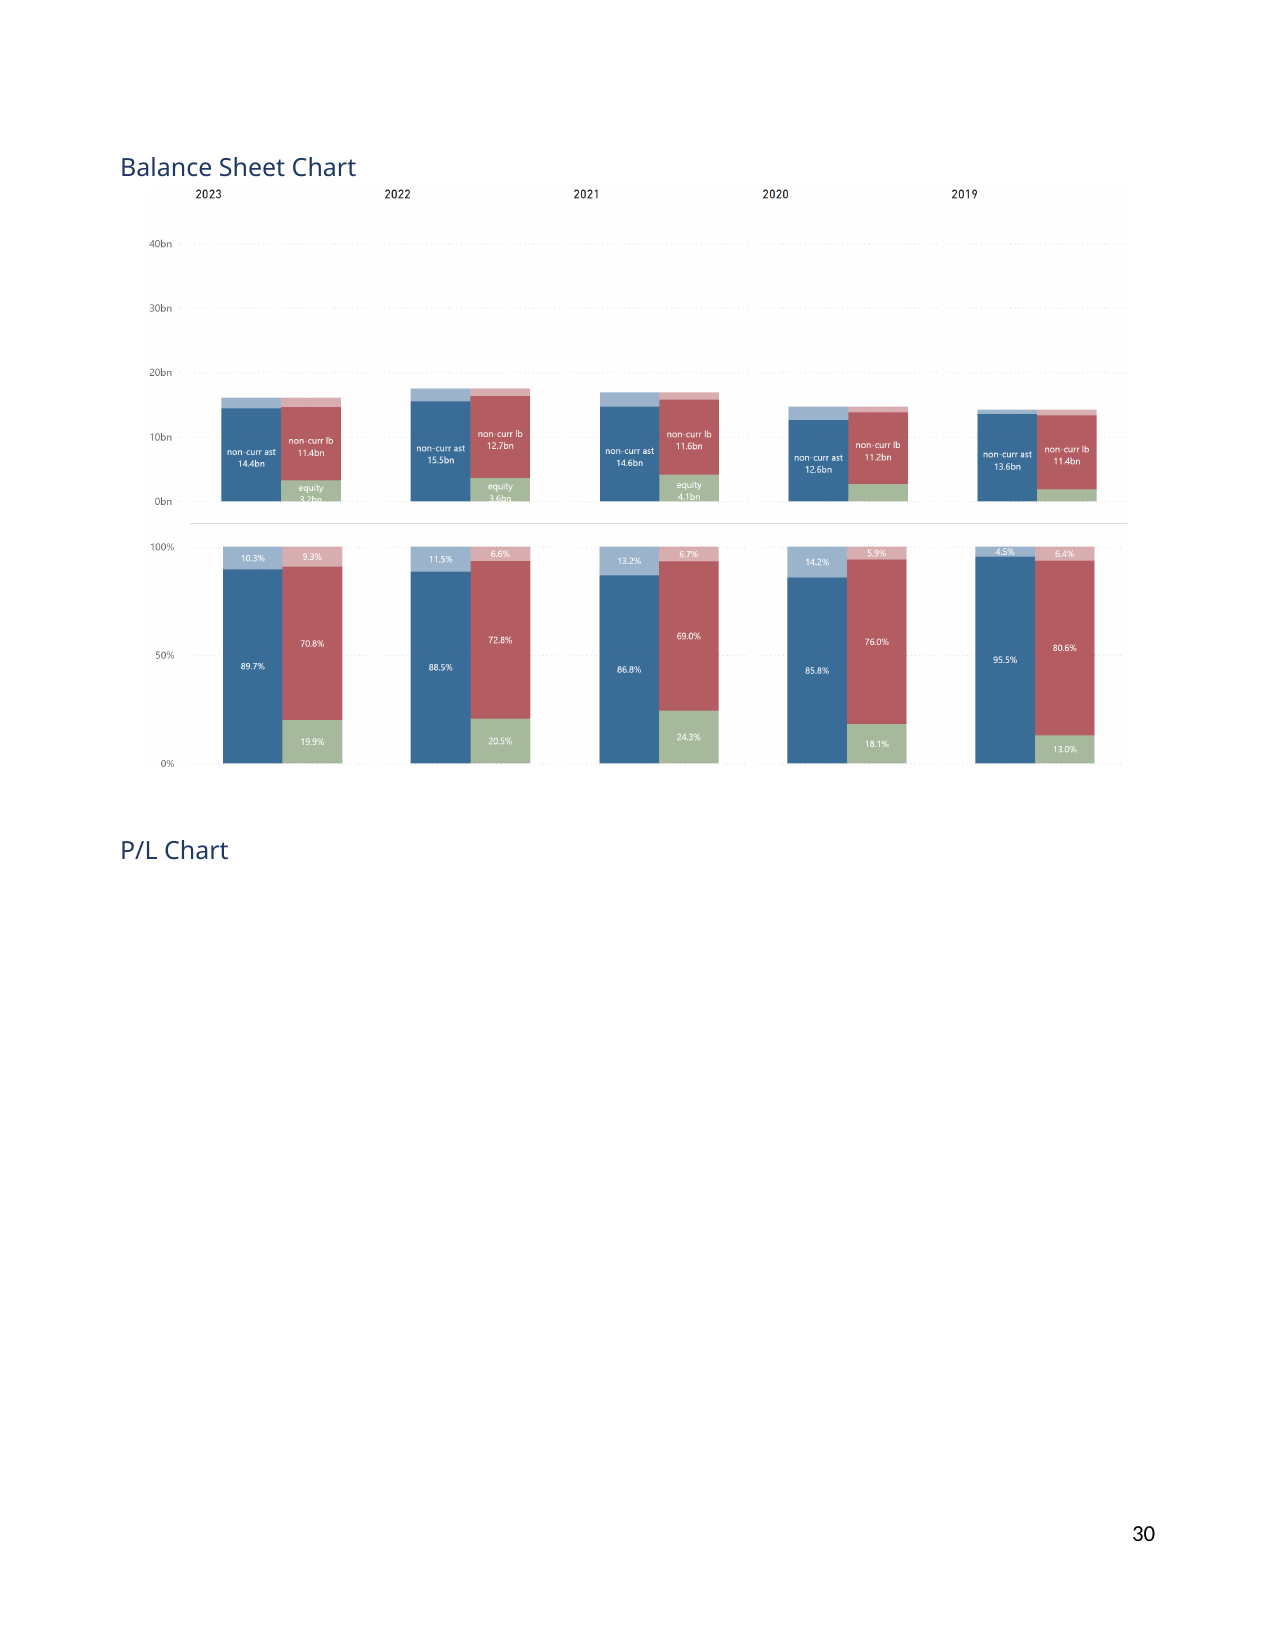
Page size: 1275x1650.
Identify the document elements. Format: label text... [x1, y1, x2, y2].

subtitle P/L Chart [120, 832, 1155, 866]
picture [147, 186, 1128, 767]
subtitle Balance Sheet Chart [120, 150, 1155, 184]
